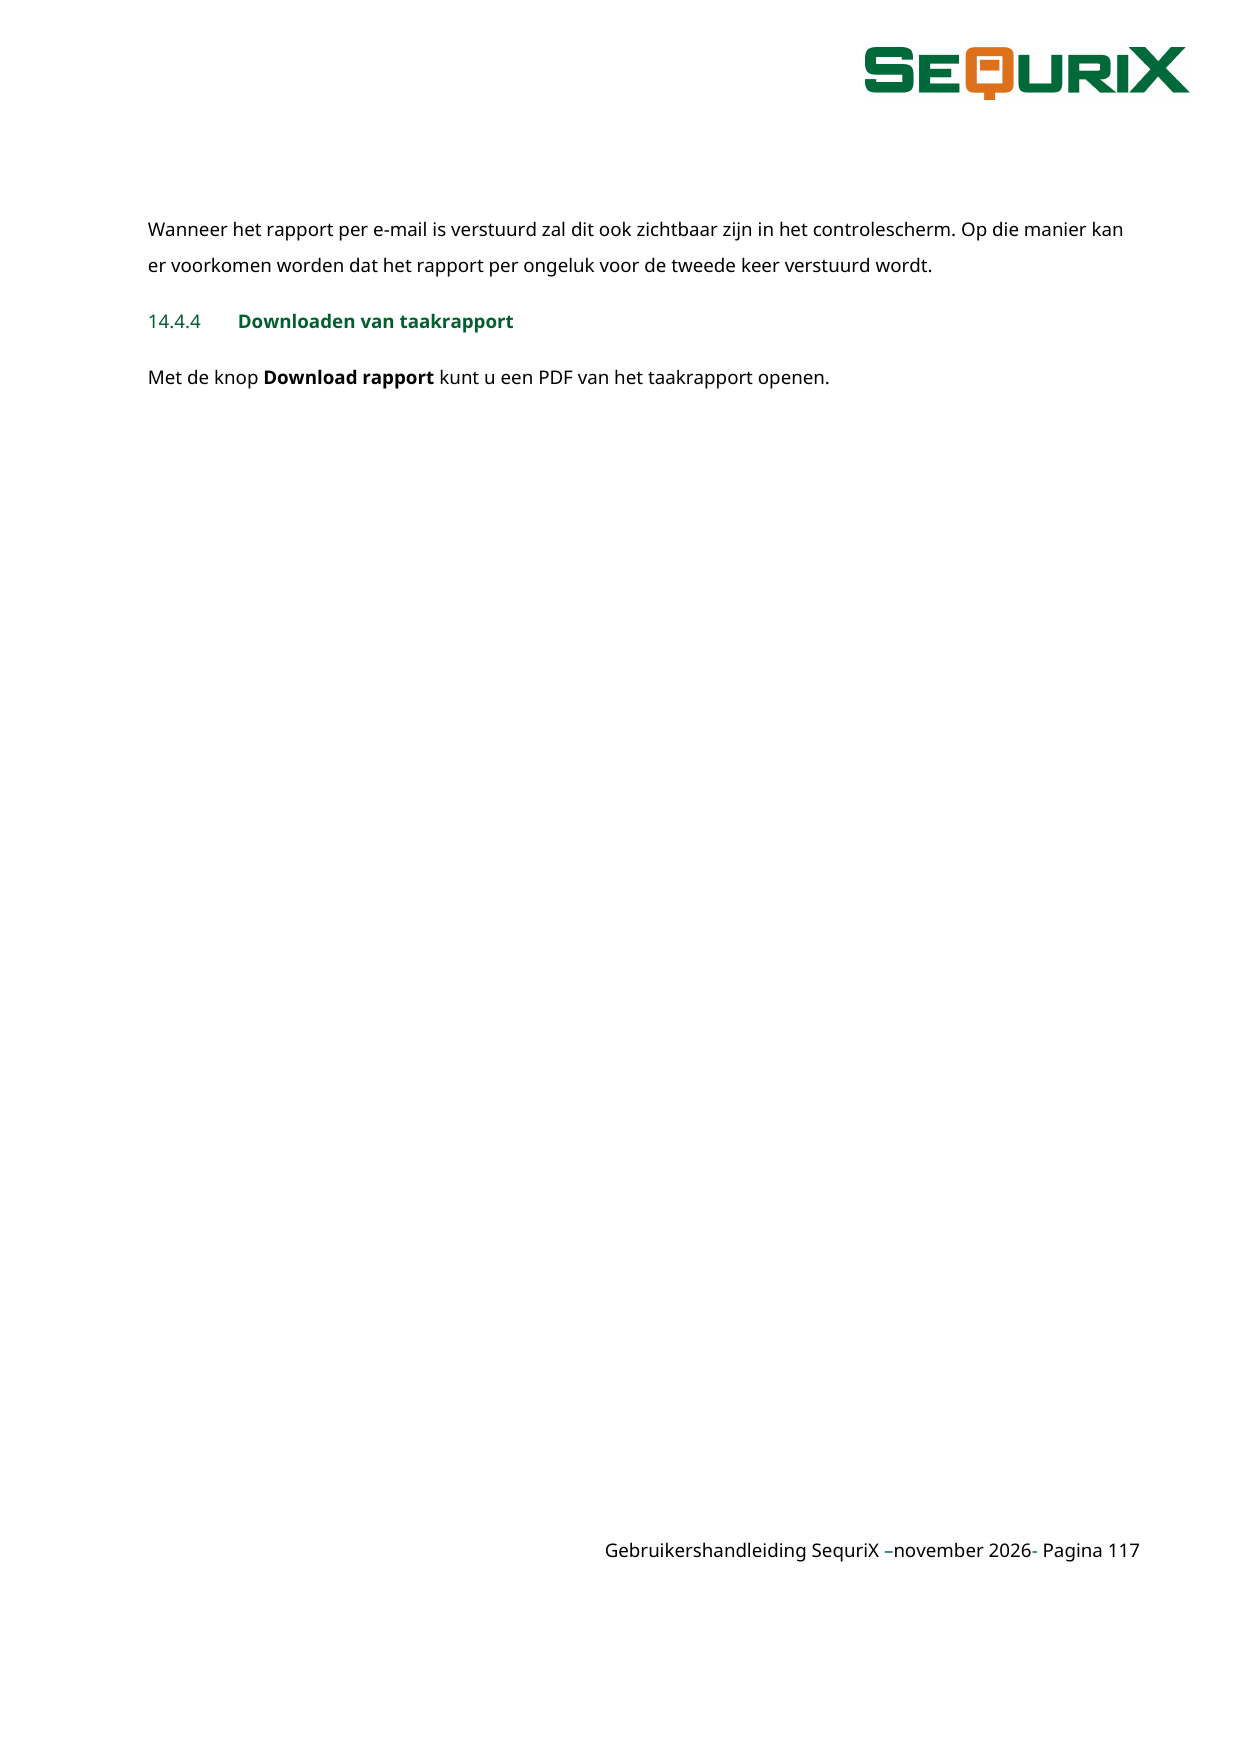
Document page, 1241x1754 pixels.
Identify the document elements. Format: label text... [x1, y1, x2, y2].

text Wanneer het rapport per e-mail is verstuurd zal dit ook zichtbaar zijn in het controlescherm. Op die manier kan er voorkomen worden dat het rapport per ongeluk voor de tweede keer verstuurd wordt. [148, 207, 1140, 277]
subtitle Downloaden van taakrapport [148, 298, 1140, 334]
picture [865, 47, 1190, 100]
text Met de knop Download rapport kunt u een PDF van het taakrapport openen. [148, 354, 1140, 390]
